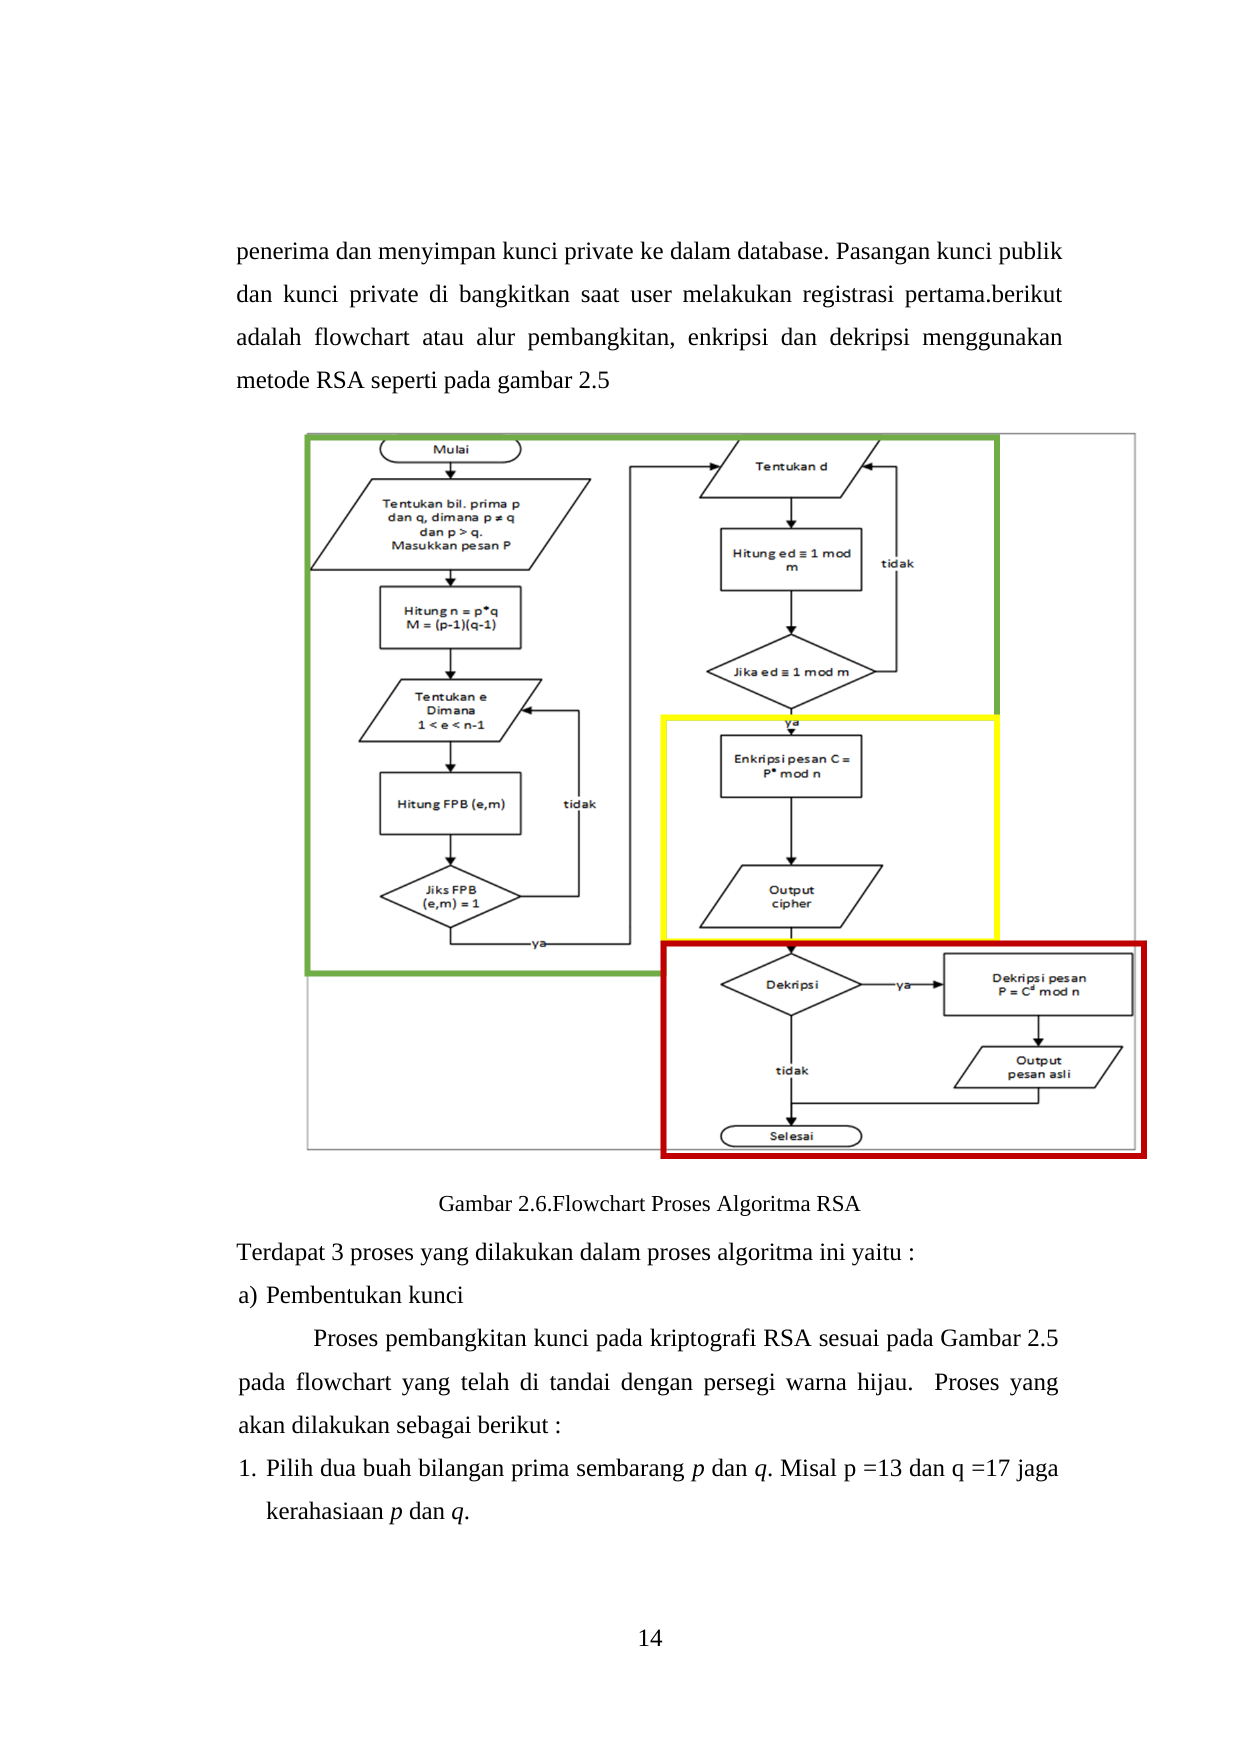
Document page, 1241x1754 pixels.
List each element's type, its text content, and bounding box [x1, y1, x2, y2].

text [236, 236, 1063, 394]
text Proses pembangkitan kunci pada kriptografi RSA sesuai pada Gambar 2.5 pada flowchart yang telah di tandai dengan persegi warna hijau. Proses yang akan dilakukan sebagai berikut : [238, 1323, 1059, 1438]
text Terdapat 3 proses yang dilakukan dalam proses algoritma ini yaitu : [236, 1237, 1059, 1266]
text Gambar 2.5.Flowchart Proses Algoritma RSA [236, 1190, 1063, 1216]
list Pembentukan kunci [238, 1280, 1059, 1309]
picture [295, 425, 1147, 1159]
list Pilih dua buah bilangan prima sembarang p dan q. Misal p =13 dan q =17 jaga kerahasiaan p dan q. [238, 1453, 1059, 1525]
